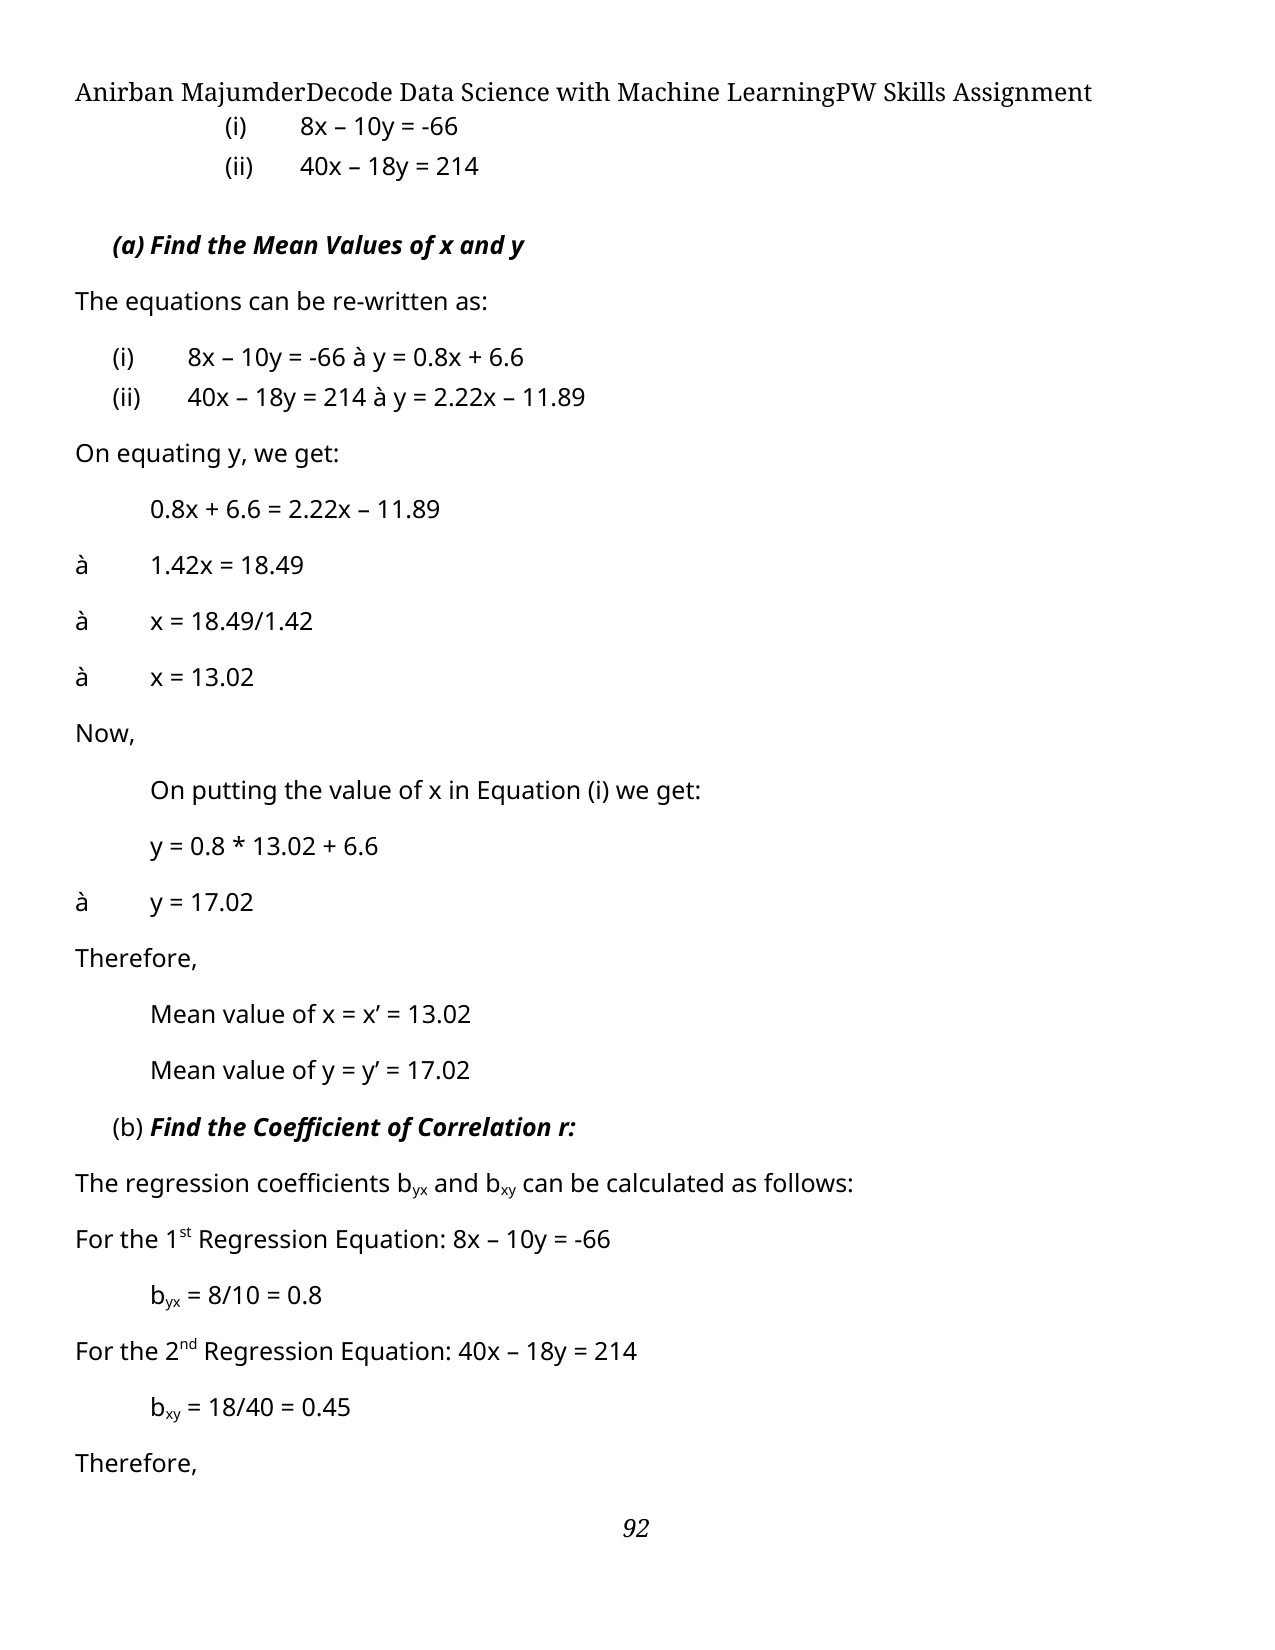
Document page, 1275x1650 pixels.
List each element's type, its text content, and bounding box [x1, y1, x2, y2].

text On equating y, we get: [75, 435, 1200, 469]
text bxy = 18/40 = 0.45 [75, 1390, 1200, 1424]
text Mean value of x = x’ = 13.02 [75, 997, 1200, 1031]
text Now, [75, 716, 1200, 750]
text For the 2nd Regression Equation: 40x – 18y = 214 [75, 1334, 1200, 1368]
text Mean value of y = y’ = 17.02 [75, 1053, 1200, 1087]
text The equations can be re-written as: [75, 284, 1200, 318]
list Find the Mean Values of x and y [112, 227, 1200, 262]
text Therefore, [75, 1446, 1200, 1480]
list 8x – 10y = -66 [225, 109, 1200, 143]
list Find the Coefficient of Correlation r: [112, 1109, 1200, 1143]
text For the 1st Regression Equation: 8x – 10y = -66 [75, 1221, 1200, 1256]
text y = 0.8 * 13.02 + 6.6 [75, 828, 1200, 862]
text 0.8x + 6.6 = 2.22x – 11.89 [75, 492, 1200, 526]
text On putting the value of x in Equation (i) we get: [75, 772, 1200, 806]
list 40x – 18y = 214 à y = 2.22x – 11.89 [112, 379, 1200, 413]
list 8x – 10y = -66 à y = 0.8x + 6.6 [112, 340, 1200, 374]
list 40x – 18y = 214 [225, 148, 1200, 183]
text byx = 8/10 = 0.8 [75, 1278, 1200, 1312]
text à 1.42x = 18.49 [75, 548, 1200, 582]
text The regression coefficients byx and bxy can be calculated as follows: [75, 1165, 1200, 1199]
text à x = 13.02 [75, 660, 1200, 694]
text à y = 17.02 [75, 884, 1200, 919]
text à x = 18.49/1.42 [75, 604, 1200, 638]
text Therefore, [75, 941, 1200, 975]
